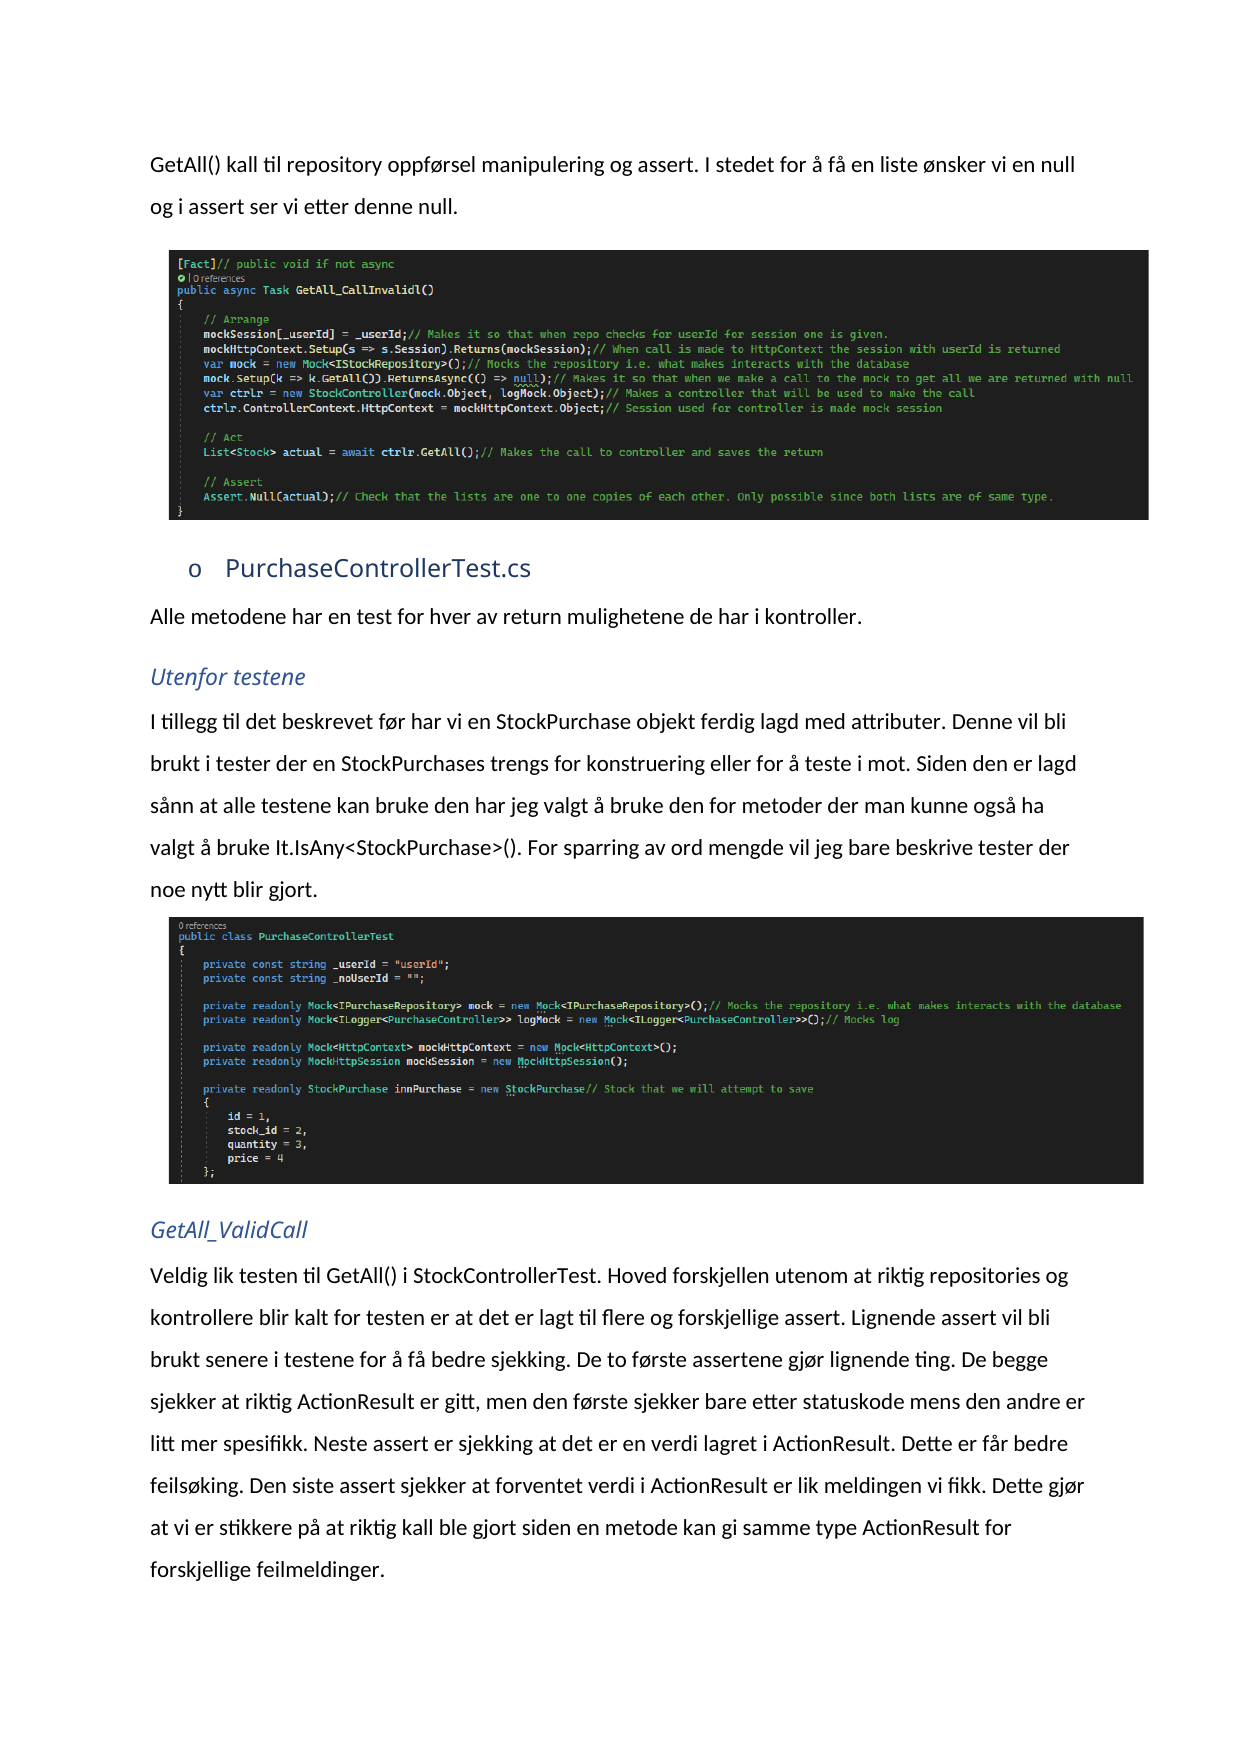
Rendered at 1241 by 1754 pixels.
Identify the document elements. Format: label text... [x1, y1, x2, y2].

subtitle GetAll_ValidCall [150, 1214, 1090, 1245]
text I tillegg til det beskrevet før har vi en StockPurchase objekt ferdig lagd med attributer. Denne vil bli brukt i tester der en StockPurchases trengs for konstruering eller for å teste i mot. Siden den er lagd sånn at alle testene kan bruke den har jeg valgt å bruke den for metoder der man kunne også ha valgt å bruke It.IsAny<StockPurchase>(). For sparring av ord mengde vil jeg bare beskrive tester der noe nytt blir gjort. [150, 707, 1090, 1183]
text Veldig lik testen til GetAll() i StockControllerTest. Hoved forskjellen utenom at riktig repositories og kontrollere blir kalt for testen er at det er lagt til flere og forskjellige assert. Lignende assert vil bli brukt senere i testene for å få bedre sjekking. De to første assertene gjør lignende ting. De begge sjekker at riktig ActionResult er gitt, men den første sjekker bare etter statuskode mens den andre er litt mer spesifikk. Neste assert er sjekking at det er en verdi lagret i ActionResult. Dette er får bedre feilsøking. Den siste assert sjekker at forventet verdi i ActionResult er lik meldingen vi fikk. Dette gjør at vi er stikkere på at riktig kall ble gjort siden en metode kan gi samme type ActionResult for forskjellige feilmeldinger. [150, 1261, 1090, 1583]
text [150, 150, 1090, 220]
subtitle PurchaseControllerTest.cs [187, 551, 1090, 585]
text Alle metodene har en test for hver av return mulighetene de har i kontroller. [150, 602, 1090, 630]
subtitle Utenfor testene [150, 661, 1090, 692]
